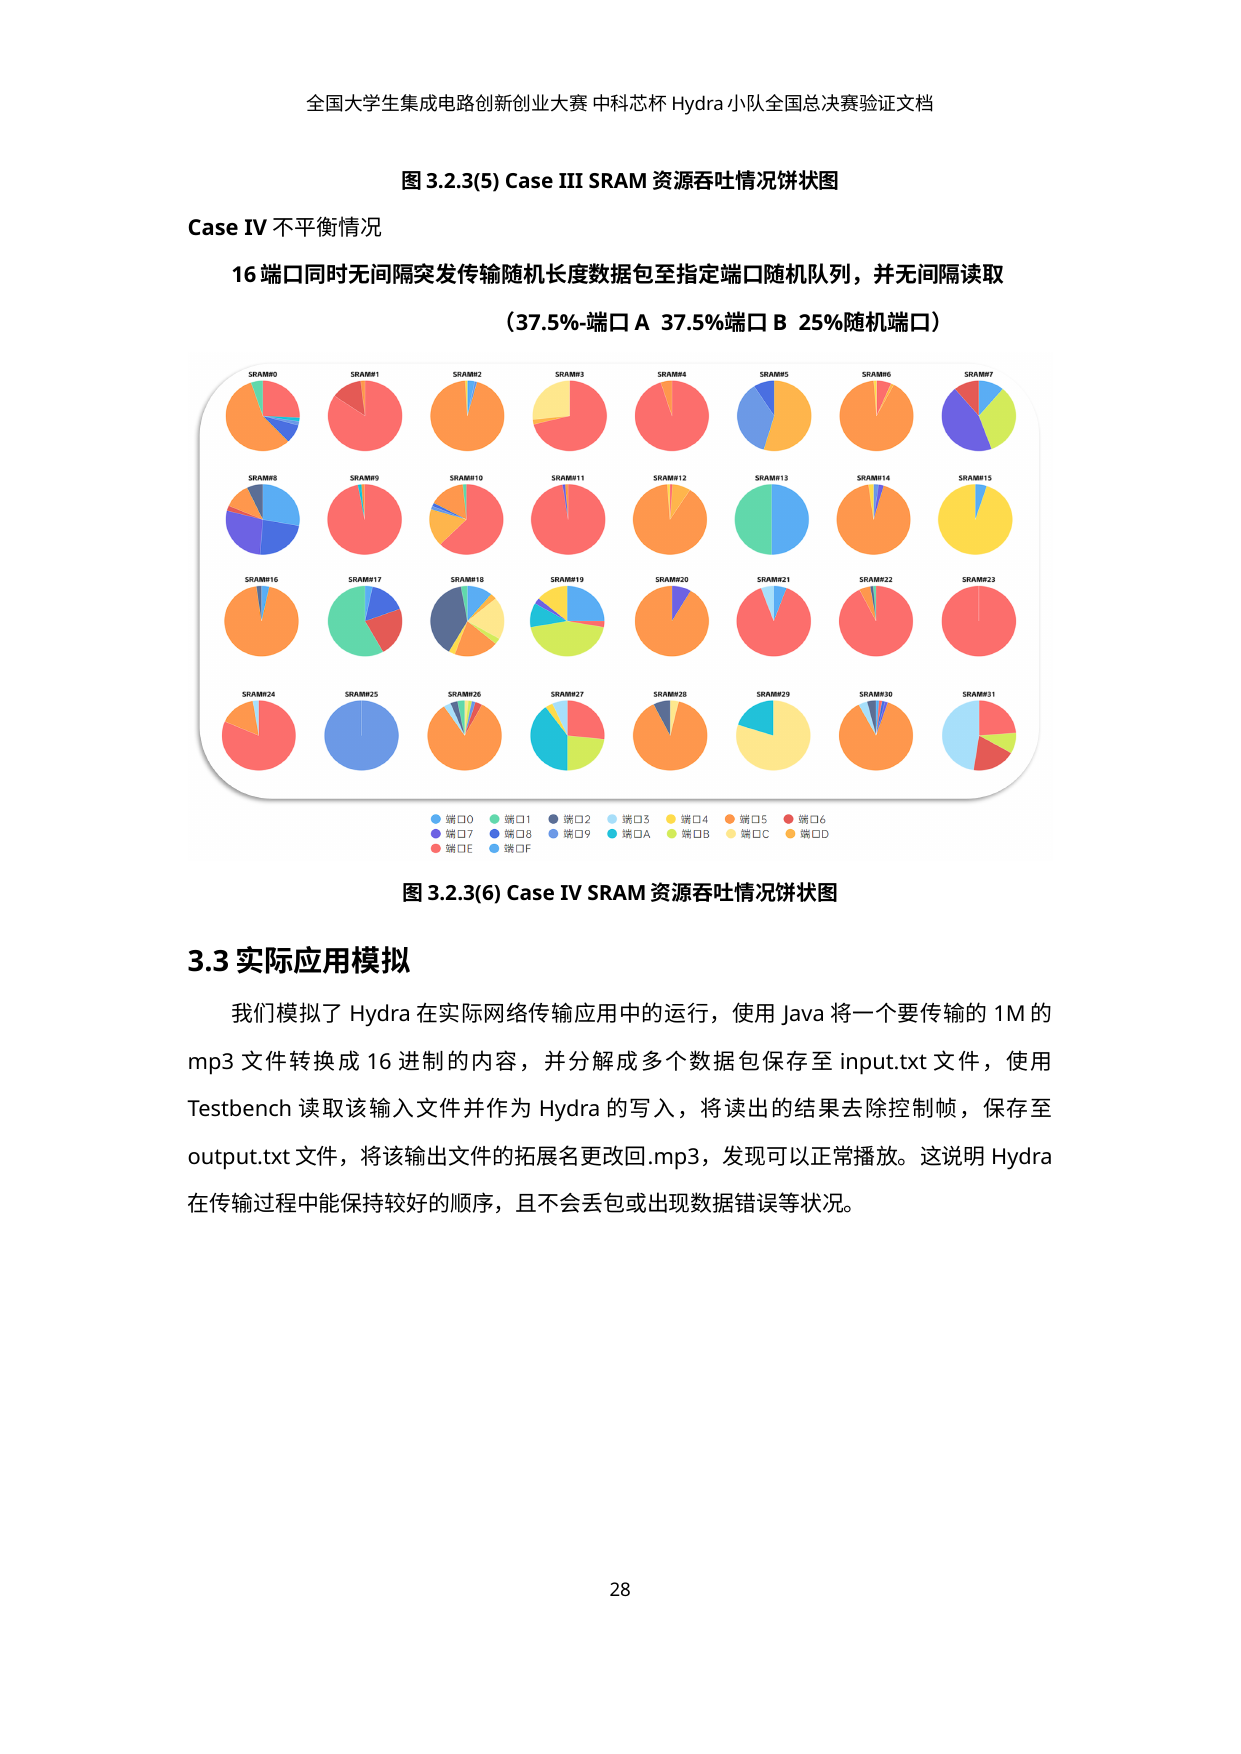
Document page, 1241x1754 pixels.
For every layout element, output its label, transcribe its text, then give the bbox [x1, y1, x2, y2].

text 16端口同时无间隔突发传输随机长度数据包至指定端口随机队列，并无间隔读取 [187, 257, 1053, 289]
subtitle 3.3实际应用模拟 [187, 937, 1053, 980]
picture [187, 352, 1053, 861]
text Case IV 不平衡情况 [187, 210, 1053, 241]
text 图3.2.3(6) Case IV SRAM资源吞吐情况饼状图 [187, 876, 1053, 906]
text 图3.2.3(5) Case III SRAM资源吞吐情况饼状图 [187, 164, 1053, 194]
text 我们模拟了Hydra在实际网络传输应用中的运行，使用Java将一个要传输的1M的mp3文件转换成16进制的内容，并分解成多个数据包保存至input.txt文件，使用Testbench读取该输入文件并作为Hydra的写入，将读出的结果去除控制帧，保存至output.txt文件，将该输出文件的拓展名更改回.mp3，发现可以正常播放。这说明Hydra在传输过程中能保持较好的顺序，且不会丢包或出现数据错误等状况。 [187, 996, 1053, 1218]
text （37.5%-端口A 37.5%端口B 25%随机端口） [450, 305, 1053, 337]
